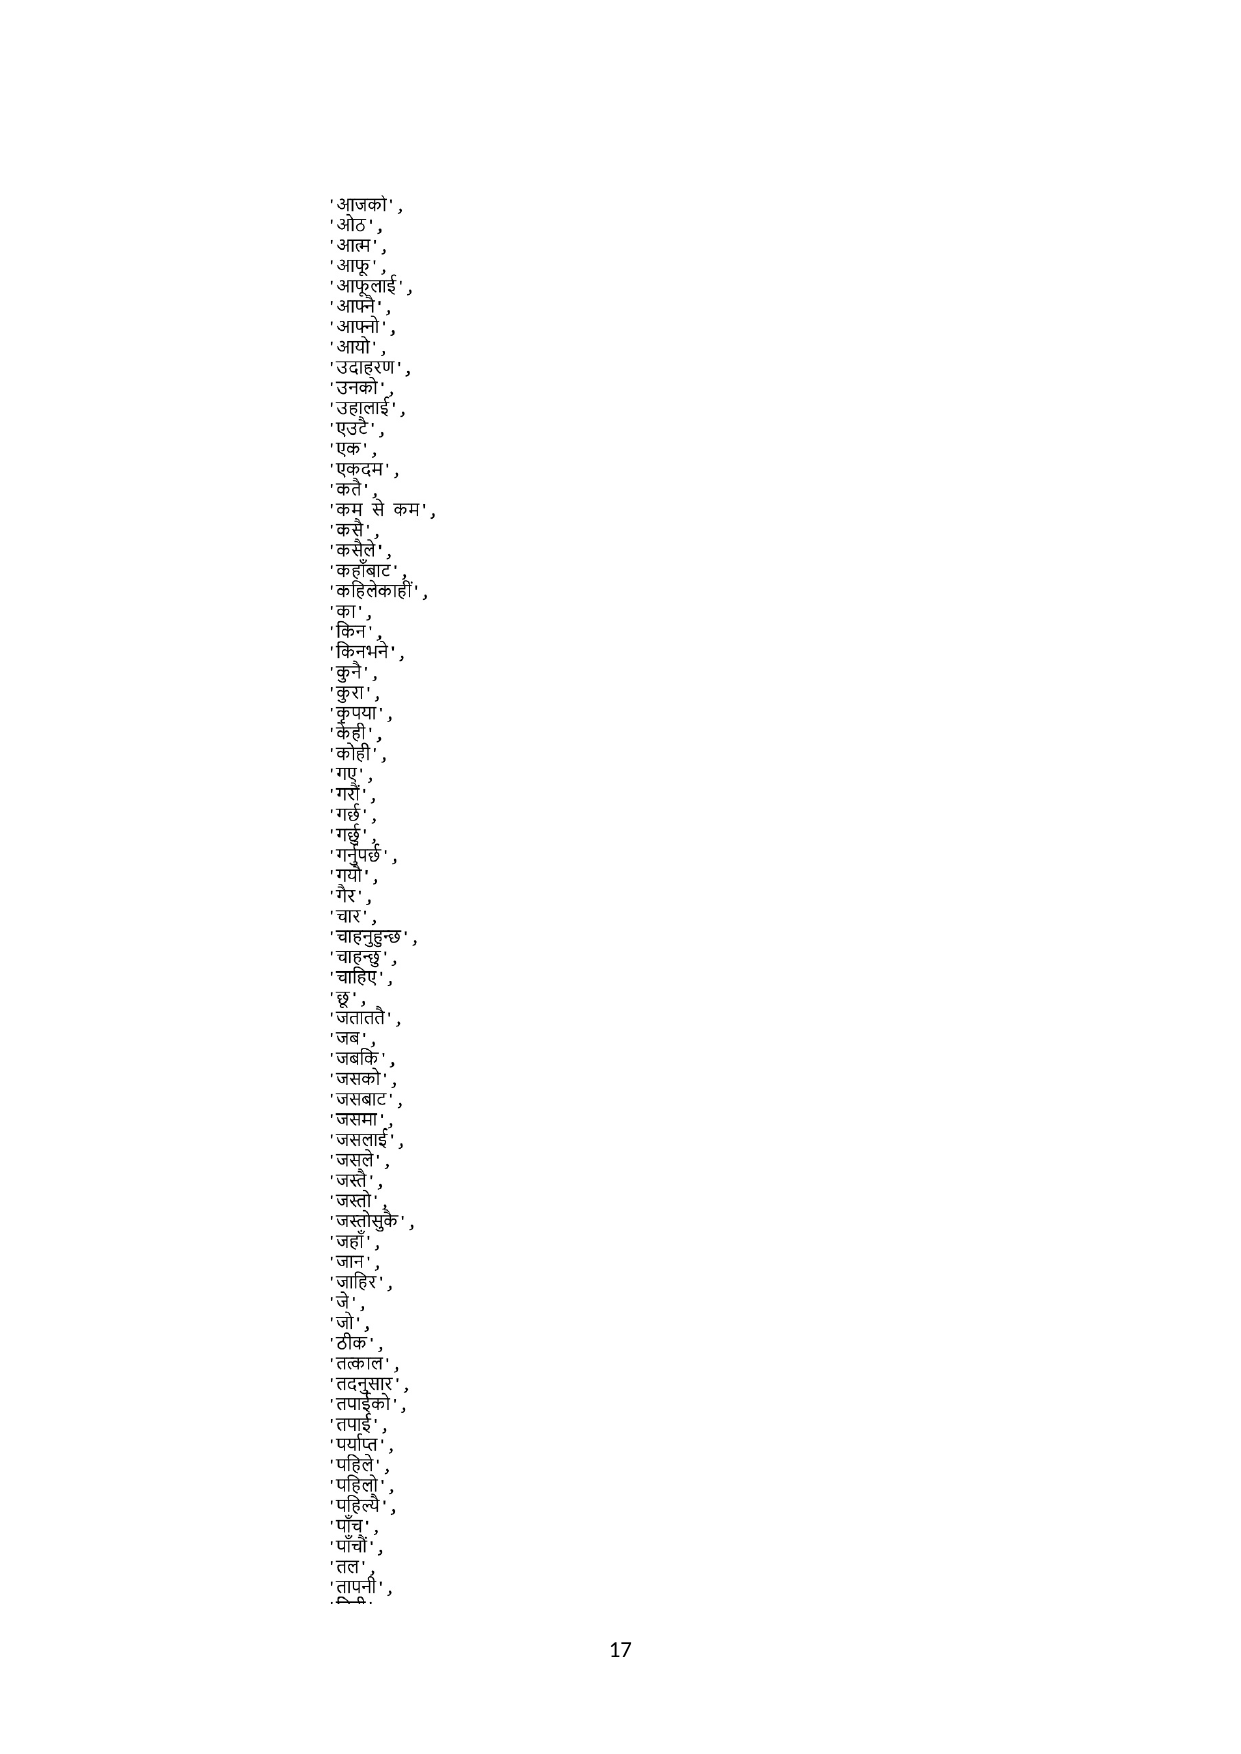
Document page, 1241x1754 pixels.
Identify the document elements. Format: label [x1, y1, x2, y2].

picture [133, 150, 1108, 1604]
